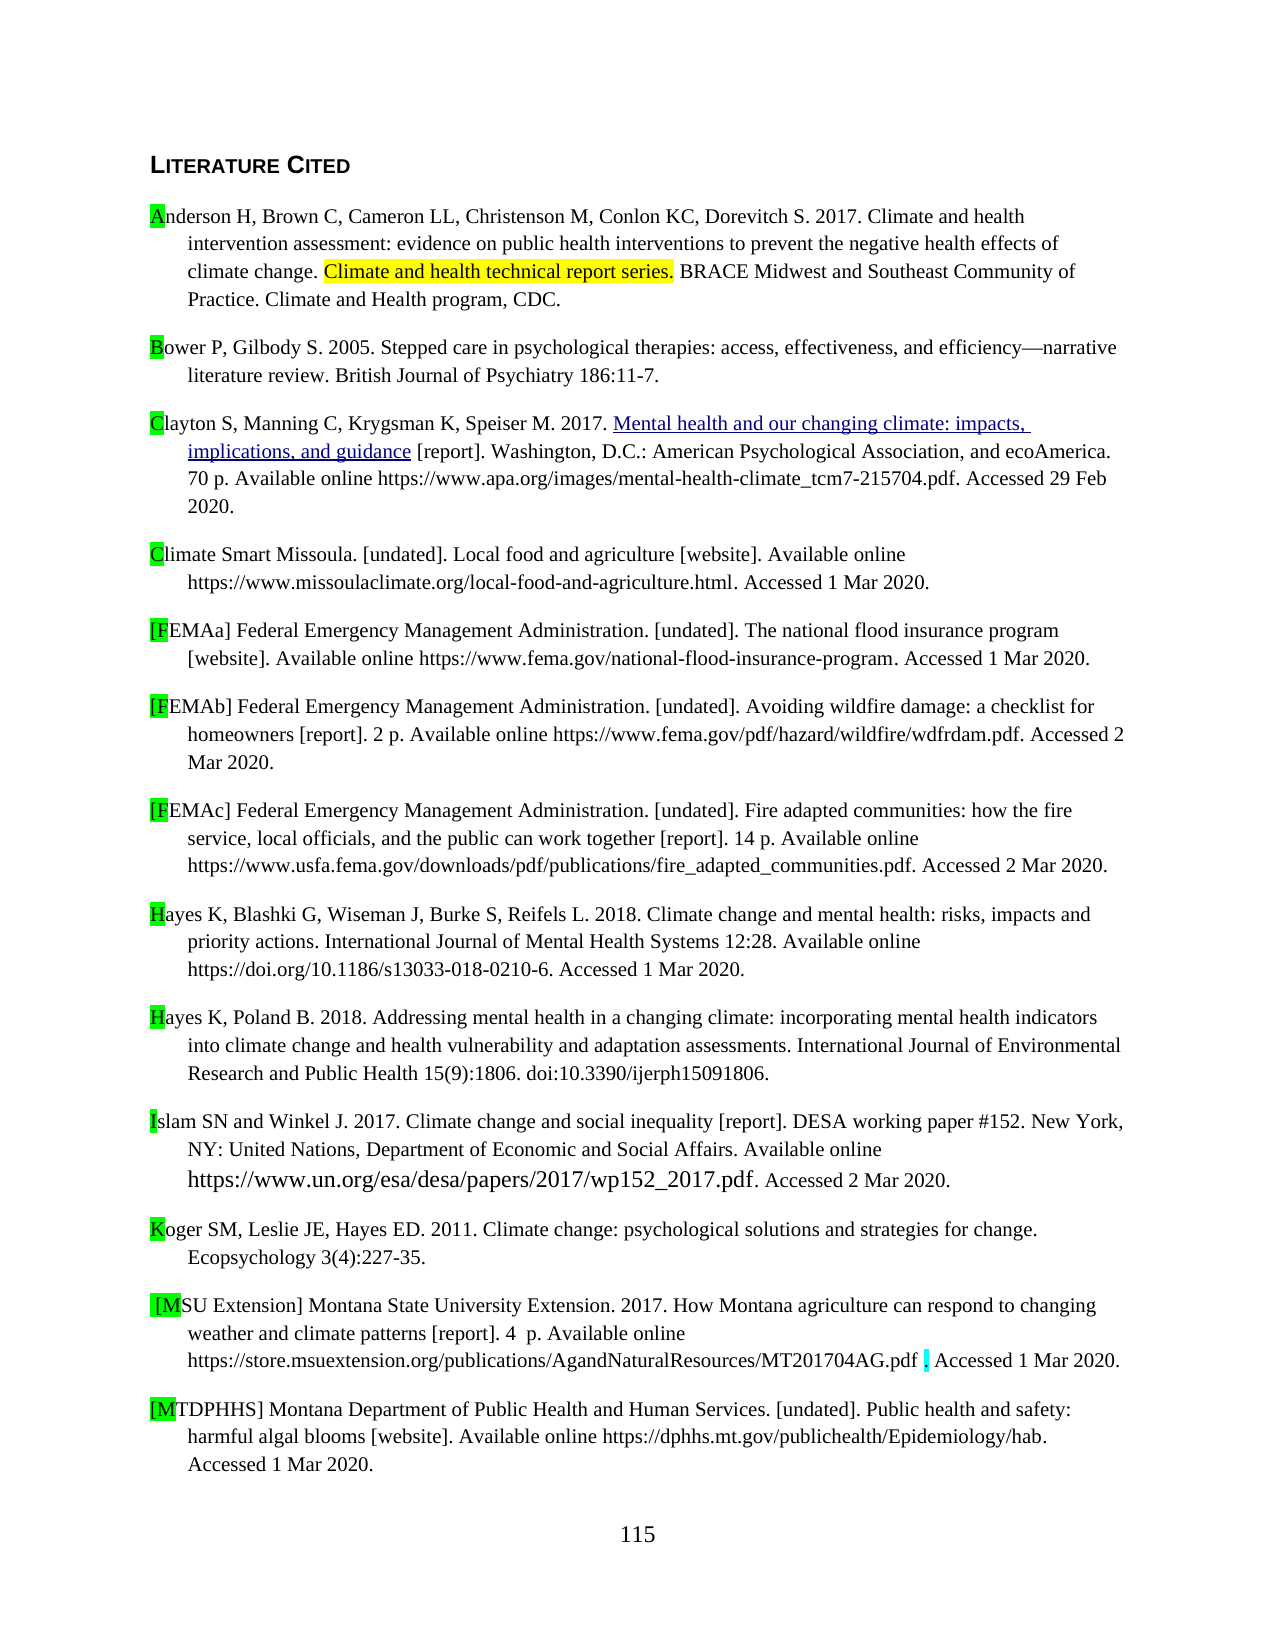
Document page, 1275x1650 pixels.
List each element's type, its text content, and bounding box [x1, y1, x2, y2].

text Bower P, Gilbody S. 2005. Stepped care in psychological therapies: access, effectiveness, and efficiency—narrative literature review. British Journal of Psychiatry 186:11-7. [150, 335, 1125, 387]
text [FEMAb] Federal Emergency Management Administration. [undated]. Avoiding wildfire damage: a checklist for homeowners [report]. 2 p. Available online https://www.fema.gov/pdf/hazard/wildfire/wdfrdam.pdf. Accessed 2 Mar 2020. [150, 694, 1125, 774]
text [FEMAc] Federal Emergency Management Administration. [undated]. Fire adapted communities: how the fire service, local officials, and the public can work together [report]. 14 p. Available online https://www.usfa.fema.gov/downloads/pdf/publications/fire_adapted_communities.pdf. Accessed 2 Mar 2020. [150, 798, 1125, 877]
text Islam SN and Winkel J. 2017. Climate change and social inequality [report]. DESA working paper #152. New York, NY: United Nations, Department of Economic and Social Affairs. Available online https://www.un.org/esa/desa/papers/2017/wp152_2017.pdf. Accessed 2 Mar 2020. [150, 1109, 1125, 1192]
text Hayes K, Blashki G, Wiseman J, Burke S, Reifels L. 2018. Climate change and mental health: risks, impacts and priority actions. International Journal of Mental Health Systems 12:28. Available online https://doi.org/10.1186/s13033-018-0210-6. Accessed 1 Mar 2020. [150, 902, 1125, 981]
text Climate Smart Missoula. [undated]. Local food and agriculture [website]. Available online https://www.missoulaclimate.org/local-food-and-agriculture.html. Accessed 1 Mar 2020. [150, 542, 1125, 594]
text Clayton S, Manning C, Krygsman K, Speiser M. 2017. Mental health and our changing climate: impacts, implications, and guidance [report]. Washington, D.C.: American Psychological Association, and ecoAmerica. 70 p. Available online https://www.apa.org/images/mental-health-climate_tcm7-215704.pdf. Accessed 29 Feb 2020. [150, 411, 1125, 518]
text Anderson H, Brown C, Cameron LL, Christenson M, Conlon KC, Dorevitch S. 2017. Climate and health intervention assessment: evidence on public health interventions to prevent the negative health effects of climate change. Climate and health technical report series. BRACE Midwest and Southeast Community of Practice. Climate and Health program, CDC. [150, 204, 1125, 311]
text [MTDPHHS] Montana Department of Public Health and Human Services. [undated]. Public health and safety: harmful algal blooms [website]. Available online https://dphhs.mt.gov/publichealth/Epidemiology/hab. Accessed 1 Mar 2020. [150, 1397, 1125, 1476]
text Hayes K, Poland B. 2018. Addressing mental health in a changing climate: incorporating mental health indicators into climate change and health vulnerability and adaptation assessments. International Journal of Environmental Research and Public Health 15(9):1806. doi:10.3390/ijerph15091806. [150, 1005, 1125, 1084]
text [FEMAa] Federal Emergency Management Administration. [undated]. The national flood insurance program [website]. Available online https://www.fema.gov/national-flood-insurance-program. Accessed 1 Mar 2020. [150, 618, 1125, 670]
text [MSU Extension] Montana State University Extension. 2017. How Montana agriculture can respond to changing weather and climate patterns [report]. 4 p. Available online https://store.msuextension.org/publications/AgandNaturalResources/MT201704AG.pdf . Accessed 1 Mar 2020. [150, 1293, 1125, 1372]
text Koger SM, Leslie JE, Hayes ED. 2011. Climate change: psychological solutions and strategies for change. Ecopsychology 3(4):227-35. [150, 1217, 1125, 1269]
subtitle Literature Cited [150, 150, 1125, 179]
